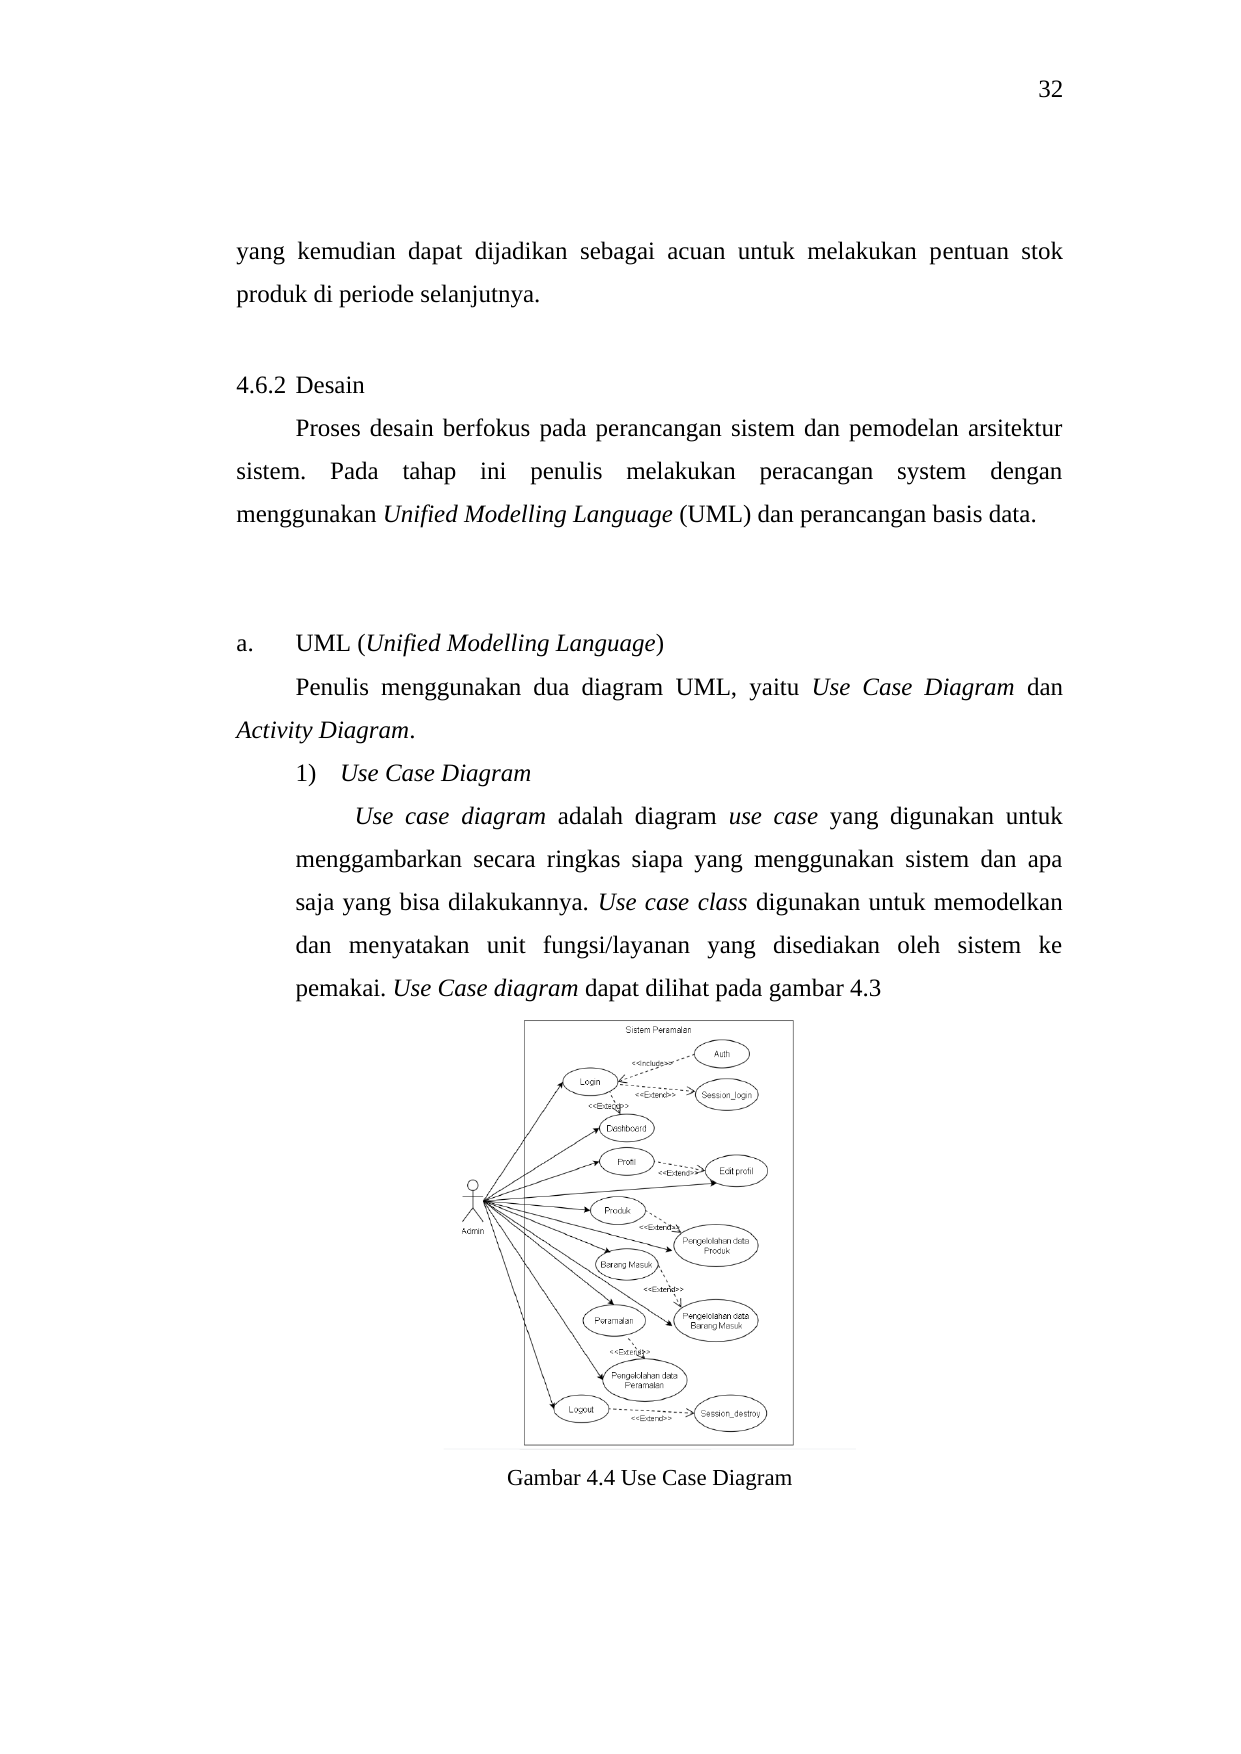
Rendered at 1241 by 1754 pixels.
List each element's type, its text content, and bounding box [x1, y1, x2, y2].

text Use case diagram adalah diagram use case yang digunakan untuk menggambarkan secara ringkas siapa yang menggunakan sistem dan apa saja yang bisa dilakukannya. Use case class digunakan untuk memodelkan dan menyatakan unit fungsi/layanan yang disediakan oleh sistem ke pemakai. Use Case diagram dapat dilihat pada gambar 4.3 [295, 801, 1063, 1002]
picture [443, 1016, 856, 1450]
text Proses desain berfokus pada perancangan sistem dan pemodelan arsitektur sistem. Pada tahap ini penulis melakukan peracangan system dengan menggunakan Unified Modelling Language (UML) dan perancangan basis data. [236, 413, 1063, 528]
list Desain [236, 370, 1063, 398]
list Use Case Diagram [295, 758, 1063, 787]
list UML (Unified Modelling Language) [236, 628, 1063, 657]
text Gambar 4.4 Use Case Diagram [236, 1464, 1063, 1490]
text Penulis menggunakan dua diagram UML, yaitu Use Case Diagram dan Activity Diagram. [236, 672, 1063, 743]
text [236, 236, 1063, 308]
